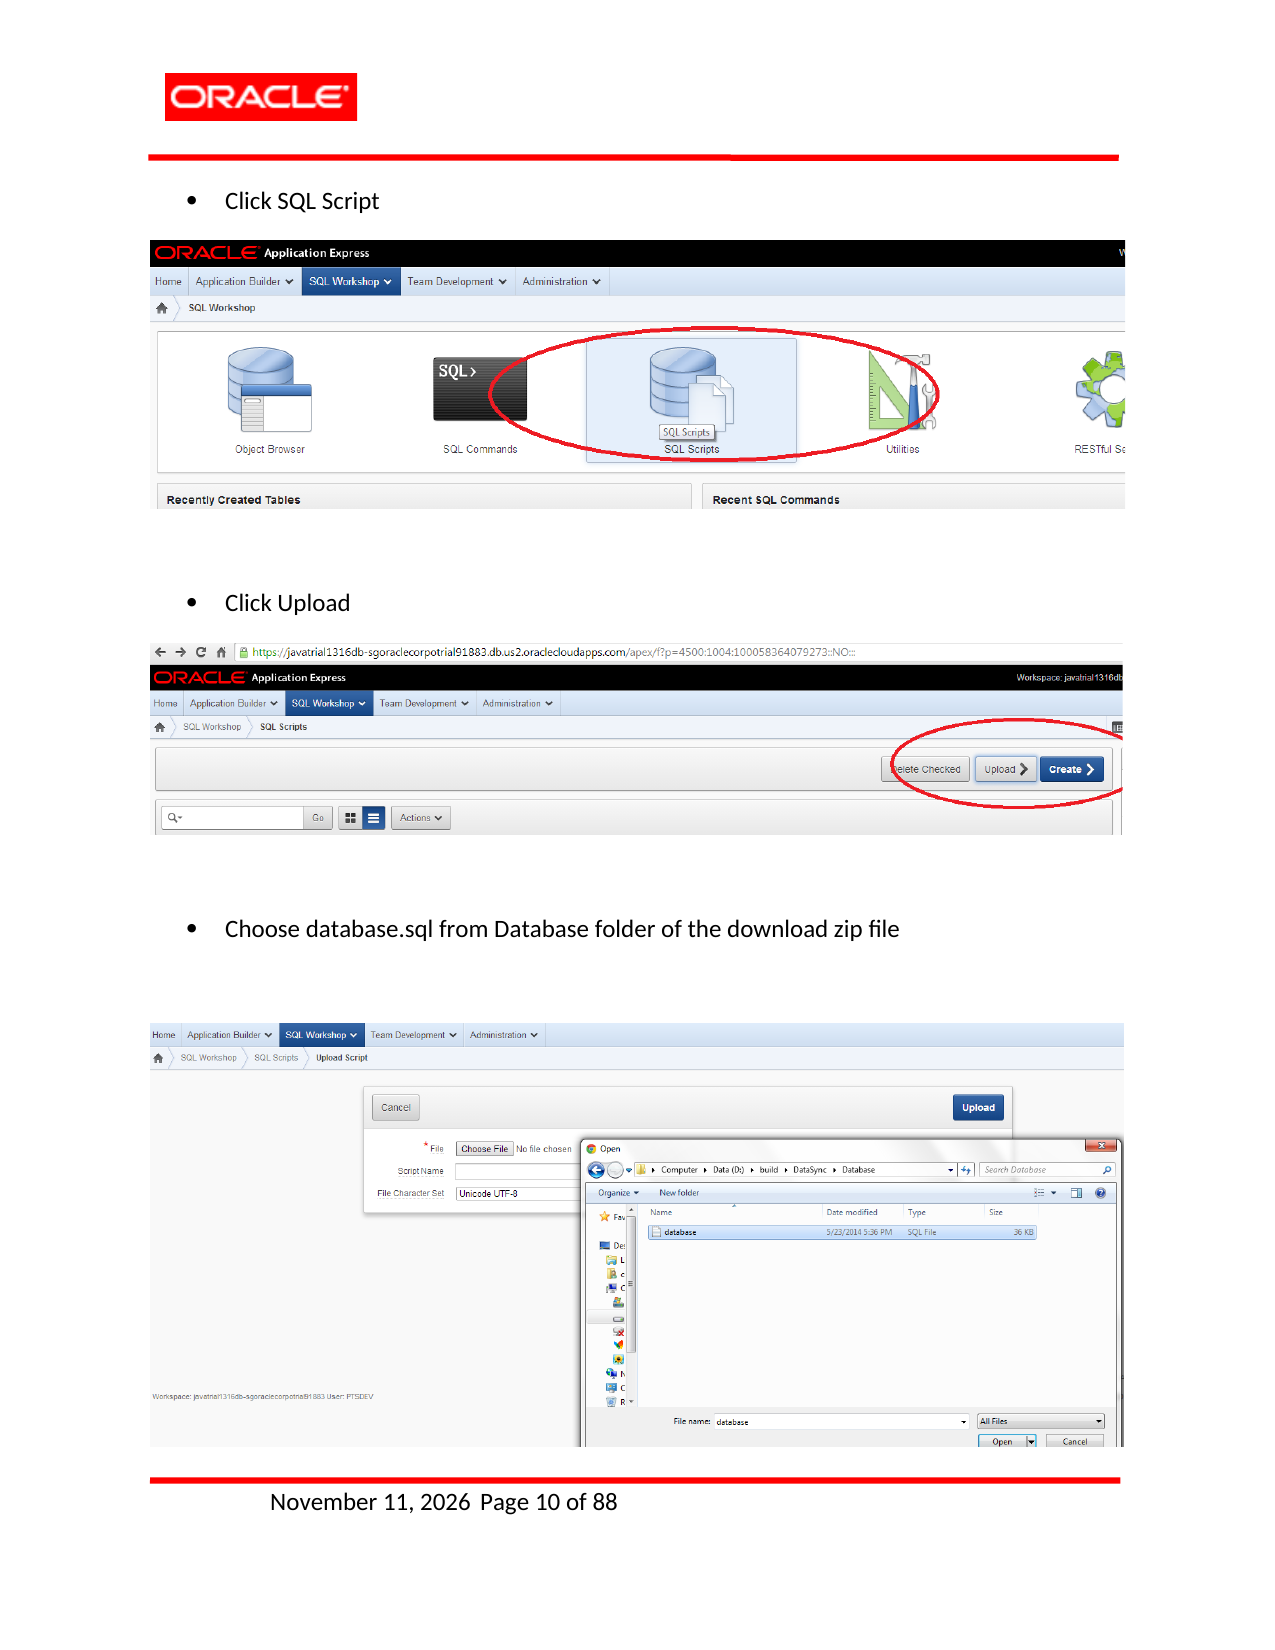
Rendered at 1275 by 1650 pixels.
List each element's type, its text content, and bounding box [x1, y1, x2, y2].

picture [150, 240, 1125, 509]
list Choose database.sql from Database folder of the download zip file [187, 913, 1125, 944]
list Click Upload [187, 587, 1125, 618]
picture [150, 1023, 1124, 1447]
list Click SQL Script [187, 185, 1125, 216]
picture [165, 73, 358, 121]
picture [150, 643, 1123, 835]
